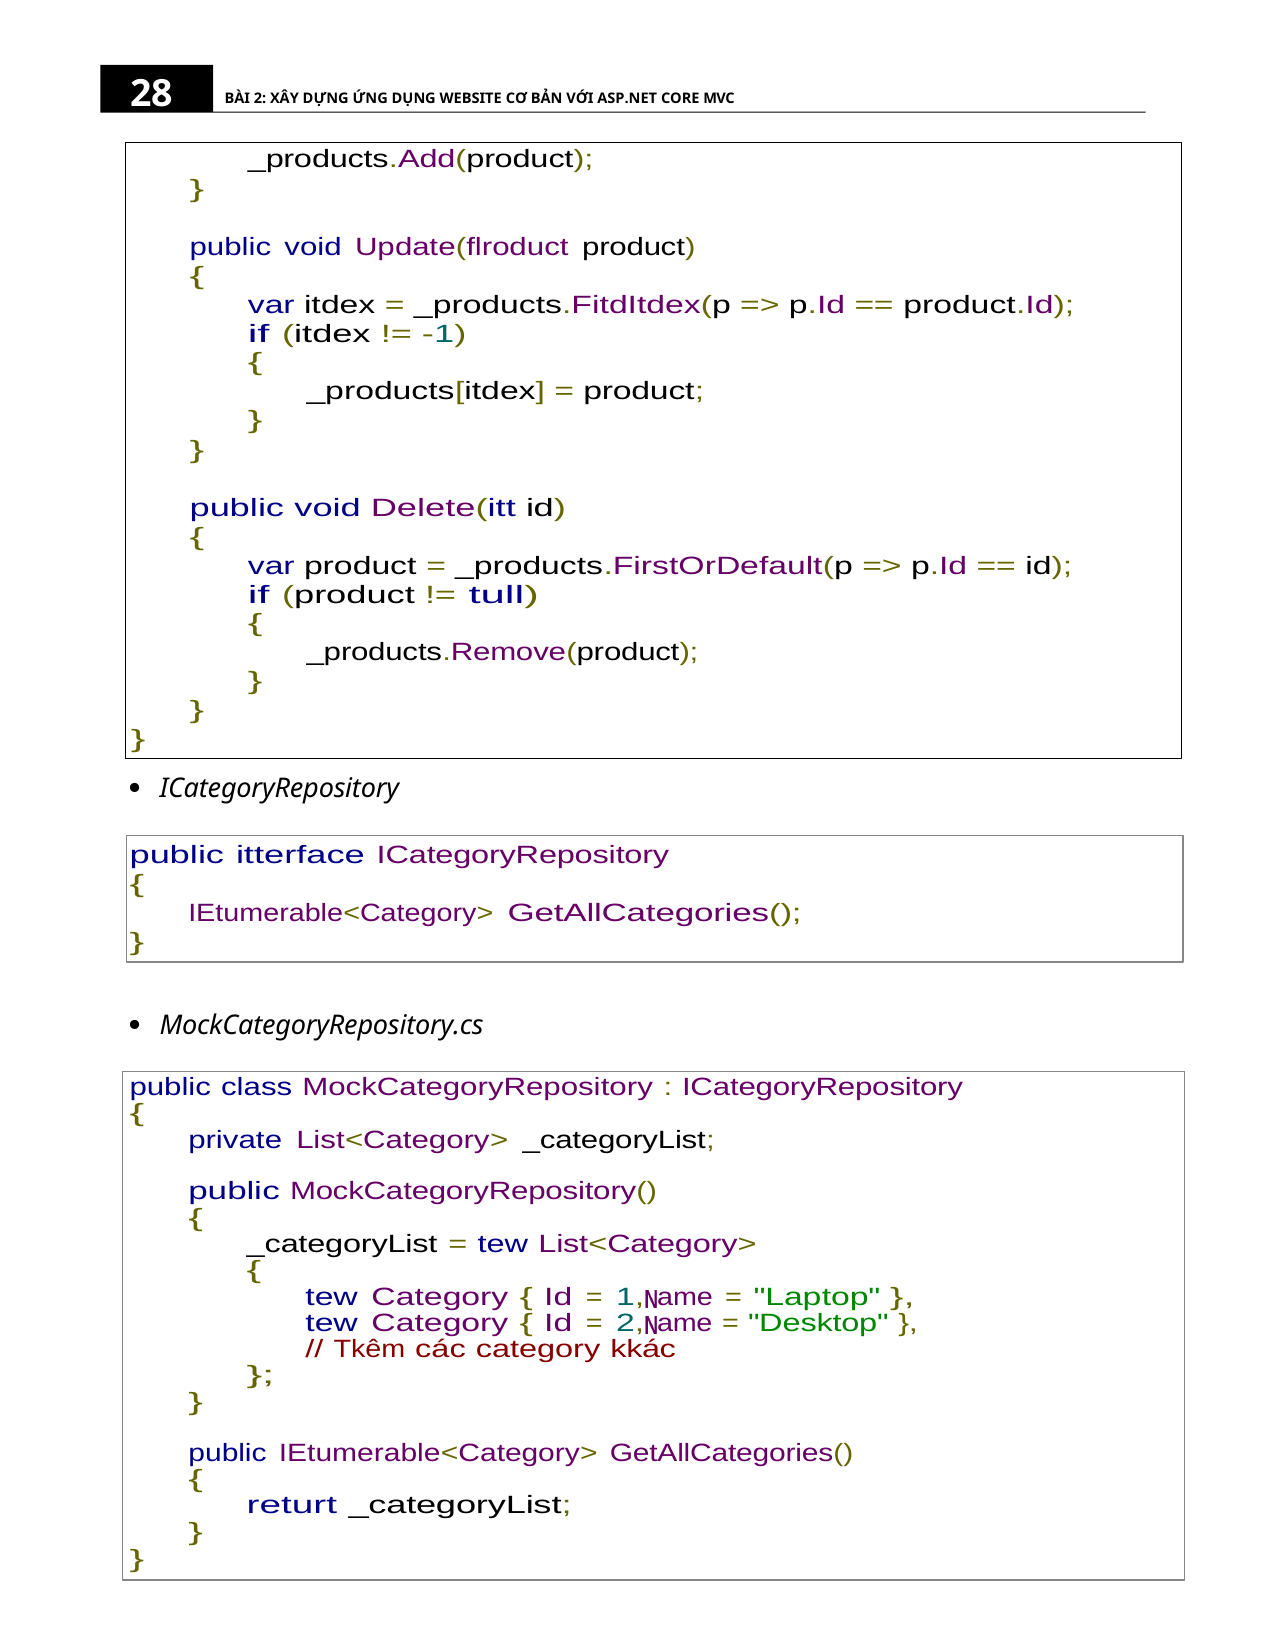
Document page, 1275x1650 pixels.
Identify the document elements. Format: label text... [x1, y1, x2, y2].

list ICategoryRepository [130, 769, 1216, 806]
list MockCategoryRepository.cs [130, 1005, 1216, 1042]
picture [645, 1316, 657, 1334]
picture [645, 1290, 657, 1308]
